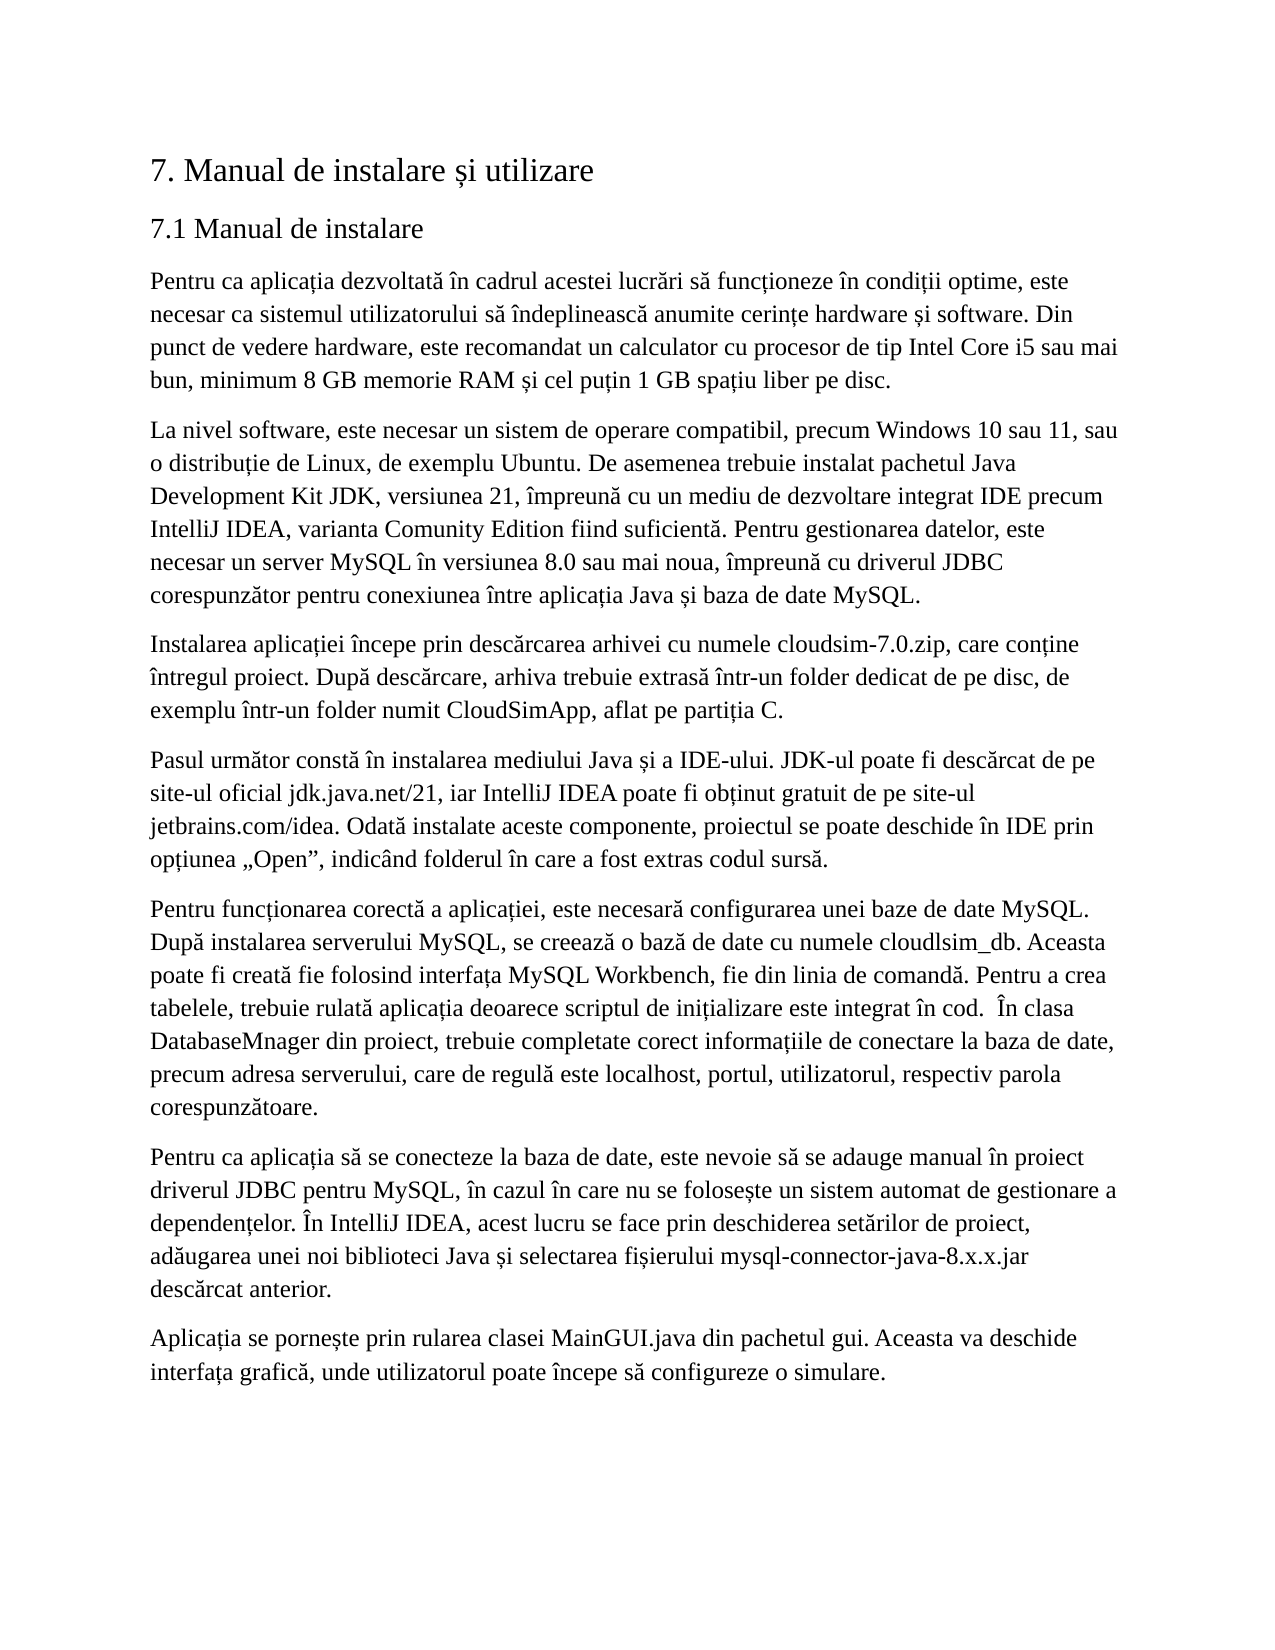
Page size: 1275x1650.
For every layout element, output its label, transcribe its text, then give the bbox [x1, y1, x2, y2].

text Aplicația se pornește prin rularea clasei MainGUI.java din pachetul gui. Aceasta va deschide interfața grafică, unde utilizatorul poate începe să configureze o simulare. [150, 1323, 1125, 1385]
text Instalarea aplicației începe prin descărcarea arhivei cu numele cloudsim-7.0.zip, care conține întregul proiect. După descărcare, arhiva trebuie extrasă într-un folder dedicat de pe disc, de exemplu într-un folder numit CloudSimApp, aflat pe partiția C. [150, 629, 1125, 724]
text Pentru ca aplicația să se conecteze la baza de date, este nevoie să se adauge manual în proiect driverul JDBC pentru MySQL, în cazul în care nu se folosește un sistem automat de gestionare a dependențelor. În IntelliJ IDEA, acest lucru se face prin deschiderea setărilor de proiect, adăugarea unei noi biblioteci Java și selectarea fișierului mysql-connector-java-8.x.x.jar descărcat anterior. [150, 1142, 1125, 1303]
text 7. Manual de instalare și utilizare [150, 150, 1125, 188]
text Pentru ca aplicația dezvoltată în cadrul acestei lucrări să funcționeze în condiții optime, este necesar ca sistemul utilizatorului să îndeplinească anumite cerințe hardware și software. Din punct de vedere hardware, este recomandat un calculator cu procesor de tip Intel Core i5 sau mai bun, minimum 8 GB memorie RAM și cel puțin 1 GB spațiu liber pe disc. [150, 266, 1125, 394]
text Pasul următor constă în instalarea mediului Java și a IDE-ului. JDK-ul poate fi descărcat de pe site-ul oficial jdk.java.net/21, iar IntelliJ IDEA poate fi obținut gratuit de pe site-ul jetbrains.com/idea. Odată instalate aceste componente, proiectul se poate deschide în IDE prin opțiunea „Open”, indicând folderul în care a fost extras codul sursă. [150, 745, 1125, 873]
text La nivel software, este necesar un sistem de operare compatibil, precum Windows 10 sau 11, sau o distribuție de Linux, de exemplu Ubuntu. De asemenea trebuie instalat pachetul Java Development Kit JDK, versiunea 21, împreună cu un mediu de dezvoltare integrat IDE precum IntelliJ IDEA, varianta Comunity Edition fiind suficientă. Pentru gestionarea datelor, este necesar un server MySQL în versiunea 8.0 sau mai noua, împreună cu driverul JDBC corespunzător pentru conexiunea între aplicația Java și baza de date MySQL. [150, 415, 1125, 608]
text Pentru funcționarea corectă a aplicației, este necesară configurarea unei baze de date MySQL. După instalarea serverului MySQL, se creează o bază de date cu numele cloudlsim_db. Aceasta poate fi creată fie folosind interfața MySQL Workbench, fie din linia de comandă. Pentru a crea tabelele, trebuie rulată aplicația deoarece scriptul de inițializare este integrat în cod. În clasa DatabaseMnager din proiect, trebuie completate corect informațiile de conectare la baza de date, precum adresa serverului, care de regulă este localhost, portul, utilizatorul, respectiv parola corespunzătoare. [150, 894, 1125, 1121]
text 7.1 Manual de instalare [150, 211, 1125, 244]
